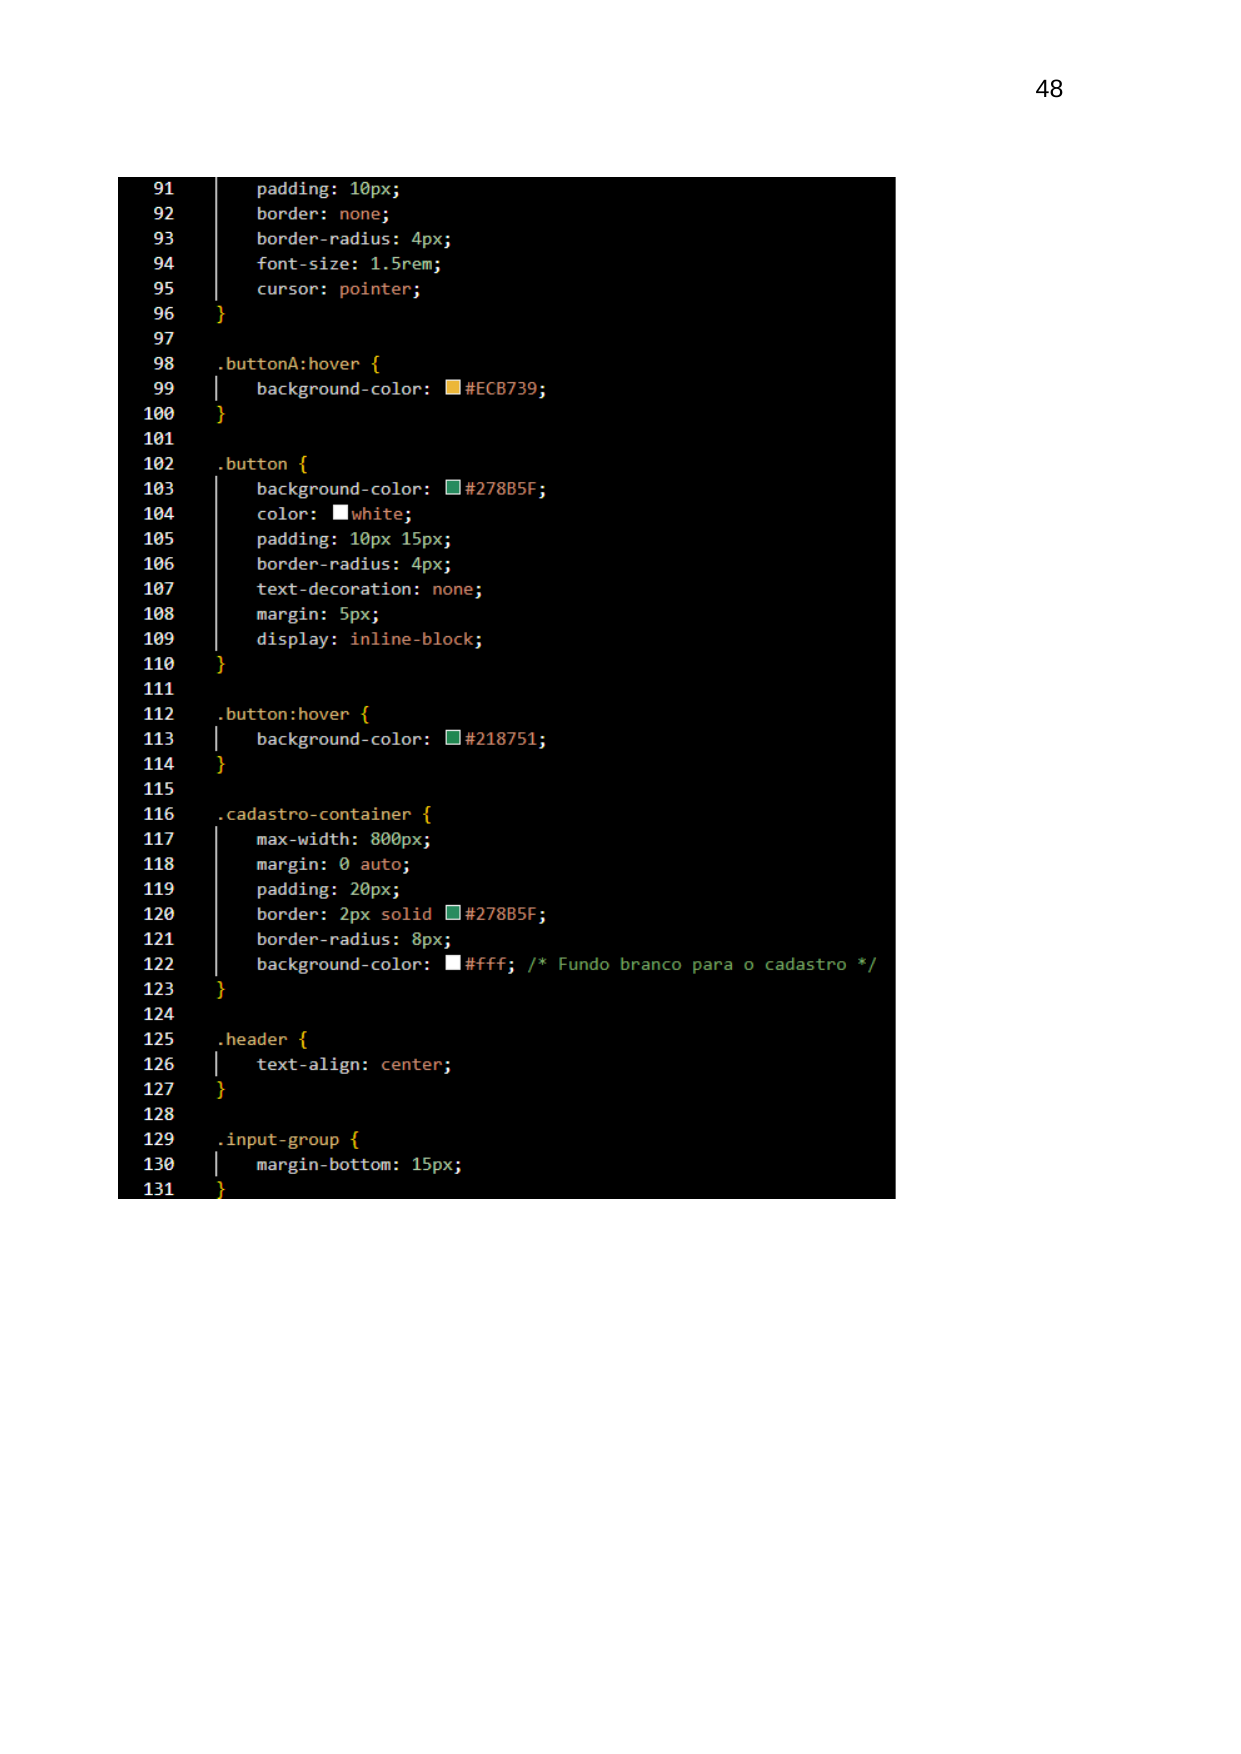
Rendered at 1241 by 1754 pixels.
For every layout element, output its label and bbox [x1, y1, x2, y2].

picture [118, 177, 896, 1199]
